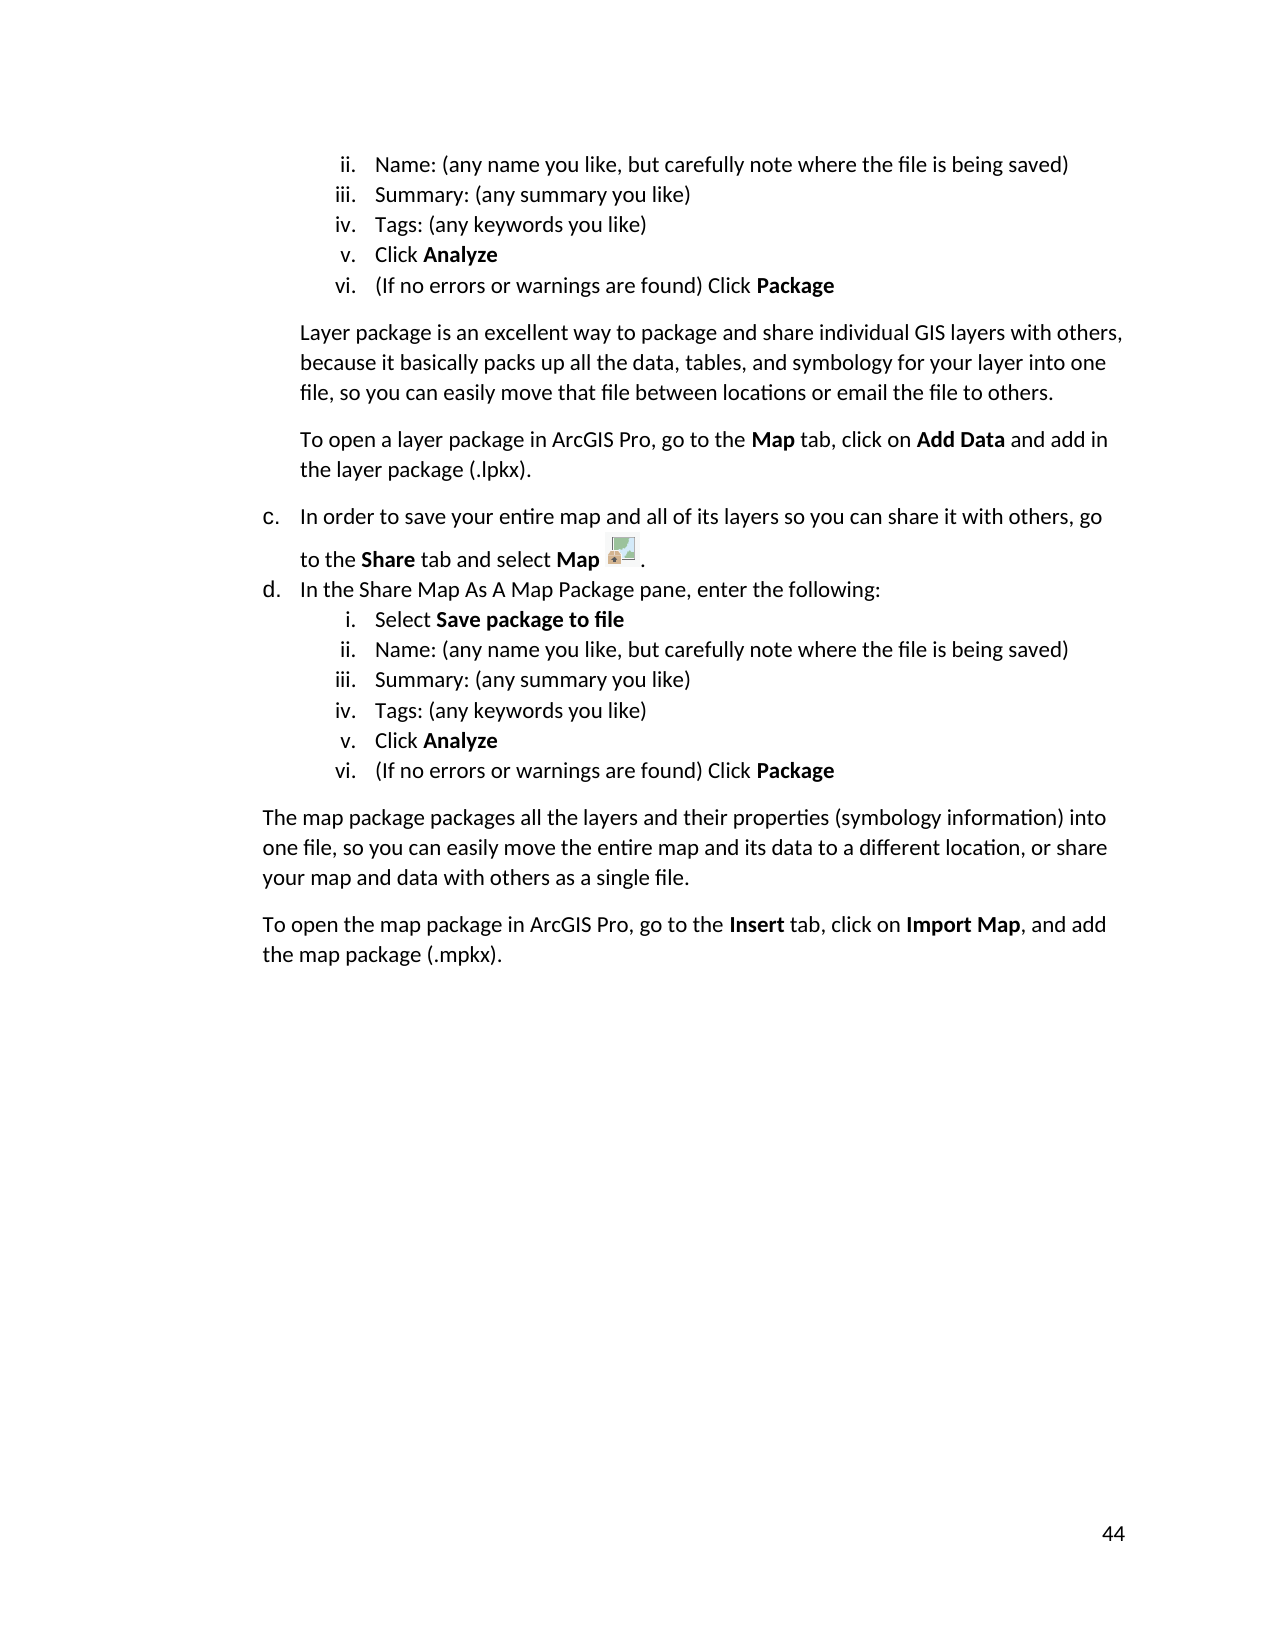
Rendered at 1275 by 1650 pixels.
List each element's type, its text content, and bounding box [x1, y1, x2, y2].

list Click Analyze [356, 726, 1125, 754]
list Click Analyze [356, 241, 1125, 269]
list Select Save package to file [356, 605, 1125, 633]
list Summary: (any summary you like) [356, 180, 1125, 208]
list Name: (any name you like, but carefully note where the file is being saved) [356, 635, 1125, 663]
picture [605, 532, 640, 567]
list (If no errors or warnings are found) Click Package [356, 271, 1125, 299]
list In the Share Map As A Map Package pane, enter the following: [262, 575, 1125, 603]
text The map package packages all the layers and their properties (symbology information) into one file, so you can easily move the entire map and its data to a different location, or share your map and data with others as a single file. [262, 803, 1125, 892]
list Tags: (any keywords you like) [356, 210, 1125, 238]
list Name: (any name you like, but carefully note where the file is being saved) [356, 150, 1125, 178]
text To open a layer package in ArcGIS Pro, go to the Map tab, click on Add Data and add in the layer package (.lpkx). [300, 425, 1125, 483]
list In order to save your entire map and all of its layers so you can share it with others, go to the Share tab and select Map . [262, 502, 1125, 573]
text To open the map package in ArcGIS Pro, go to the Insert tab, click on Import Map, and add the map package (.mpkx). [262, 910, 1125, 969]
list Tags: (any keywords you like) [356, 696, 1125, 724]
list (If no errors or warnings are found) Click Package [356, 756, 1125, 784]
text Layer package is an excellent way to package and share individual GIS layers with others, because it basically packs up all the data, tables, and symbology for your layer into one file, so you can easily move that file between locations or email the file to others. [300, 318, 1125, 406]
list Summary: (any summary you like) [356, 666, 1125, 694]
